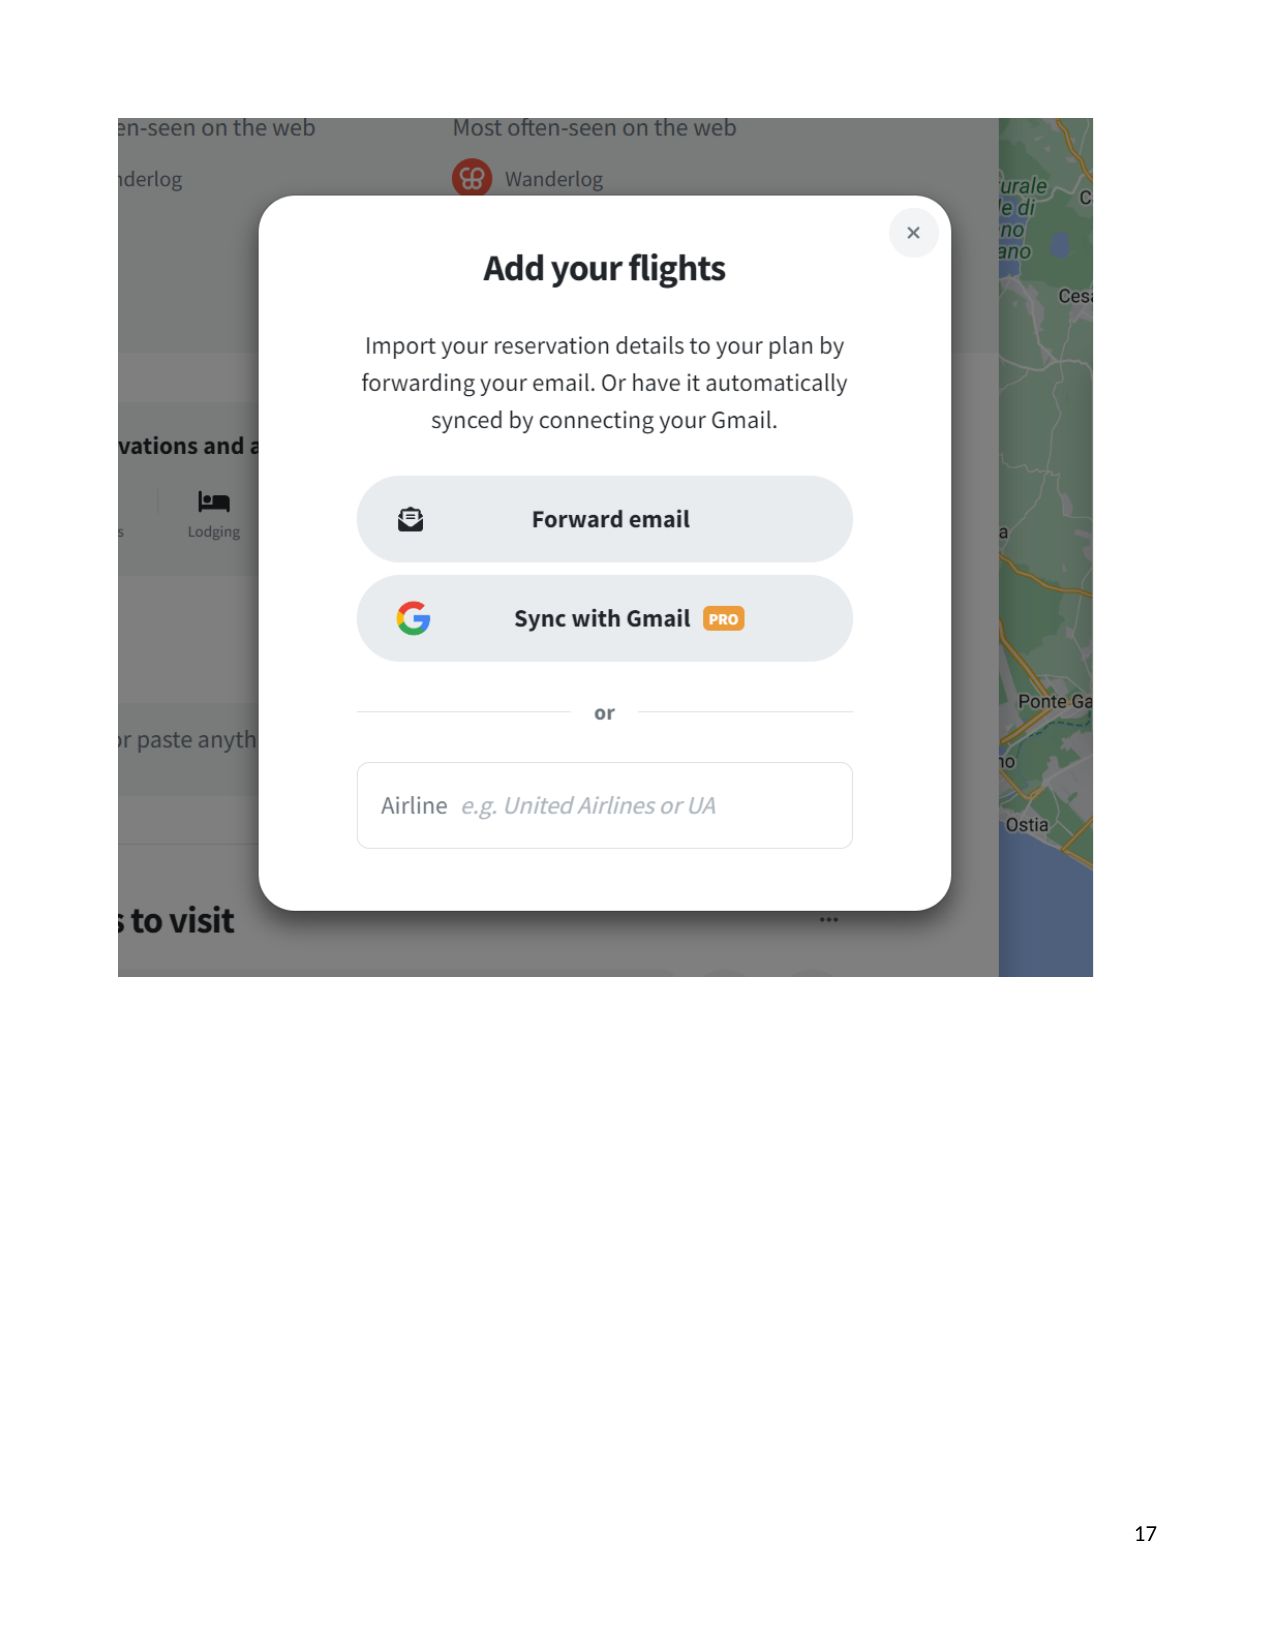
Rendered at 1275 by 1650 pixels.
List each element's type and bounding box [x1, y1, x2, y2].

picture [118, 118, 1094, 977]
